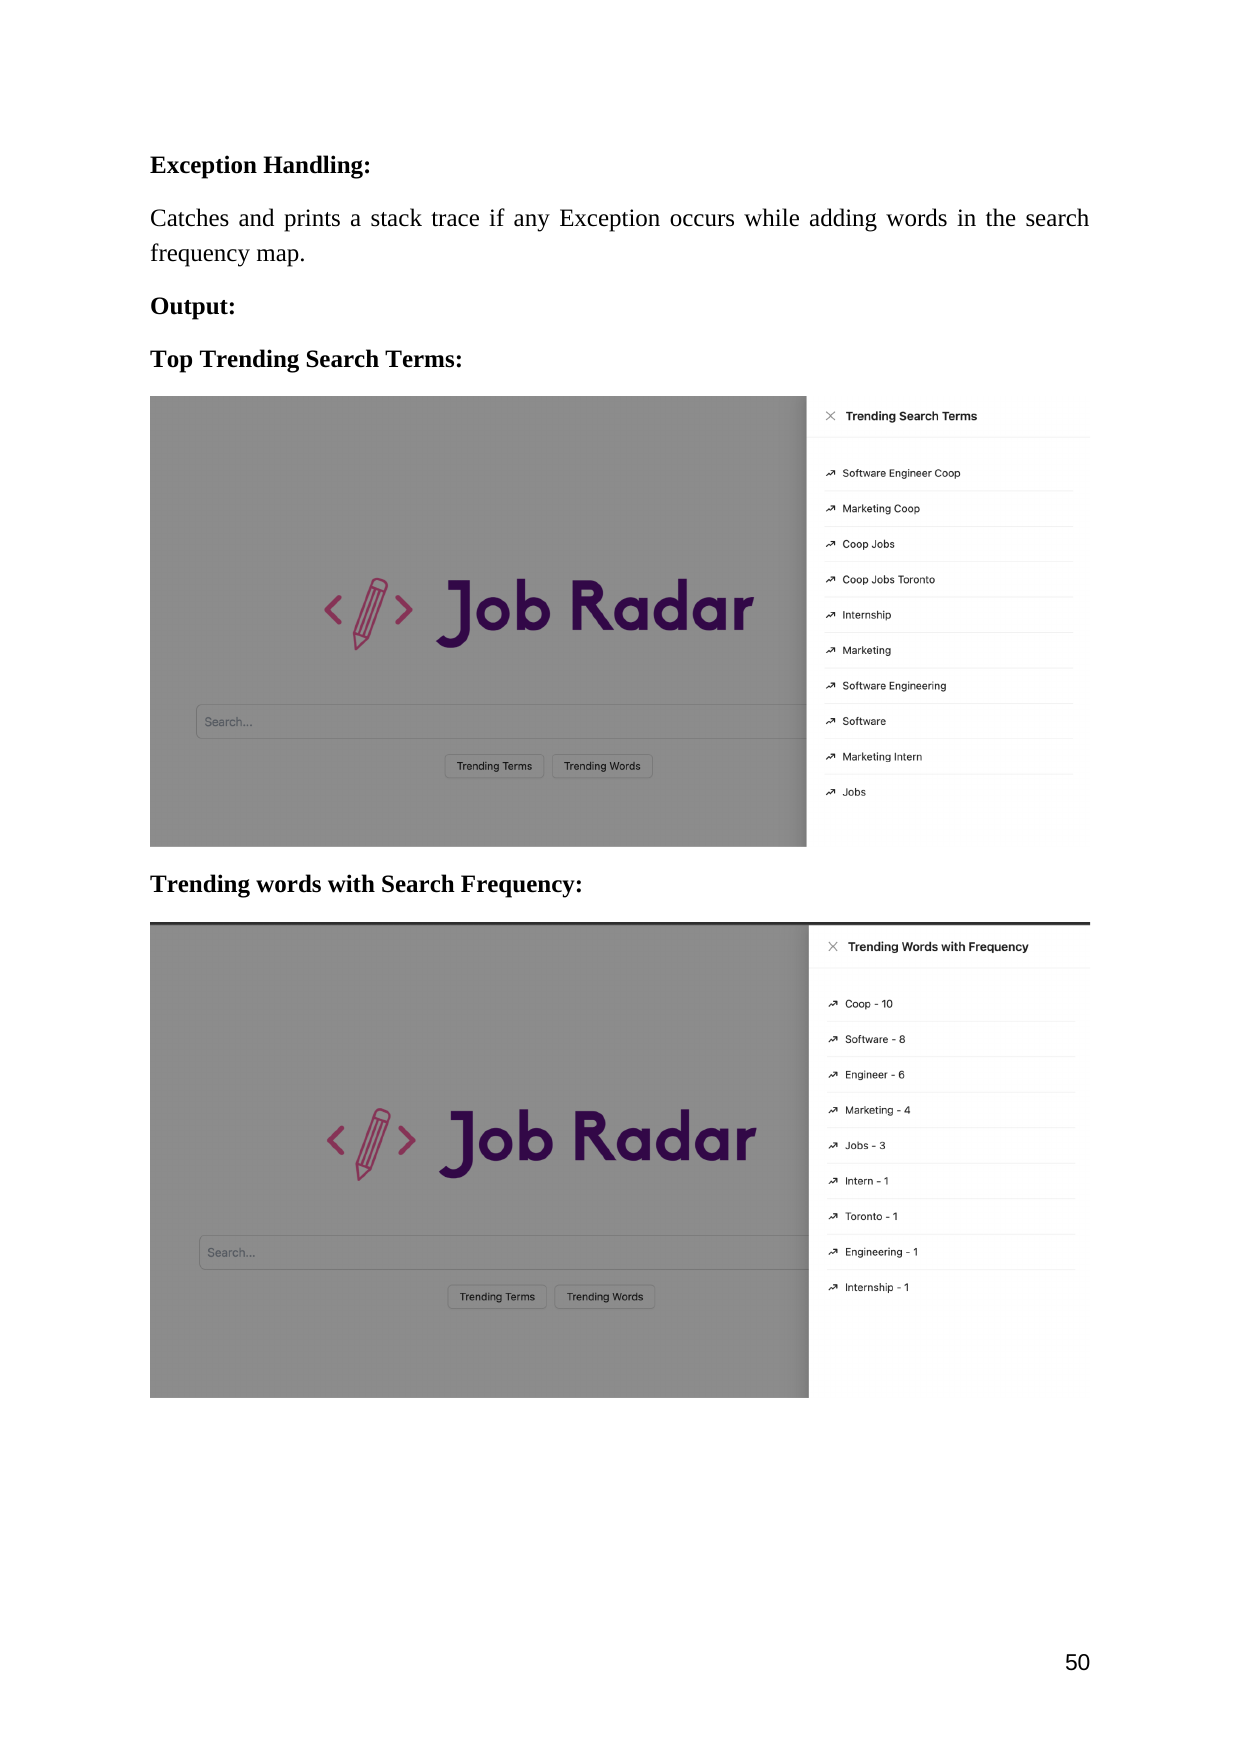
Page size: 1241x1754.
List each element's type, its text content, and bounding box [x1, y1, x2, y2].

text Top Trending Search Terms: [150, 344, 1090, 372]
picture [150, 396, 1091, 847]
text Output: [150, 291, 1090, 320]
text Trending words with Search Frequency: [150, 869, 1090, 898]
picture [150, 922, 1091, 1398]
text Catches and prints a stack trace if any Exception occurs while adding words in the search frequency map. [150, 203, 1090, 267]
text Exception Handling: [150, 150, 1090, 179]
